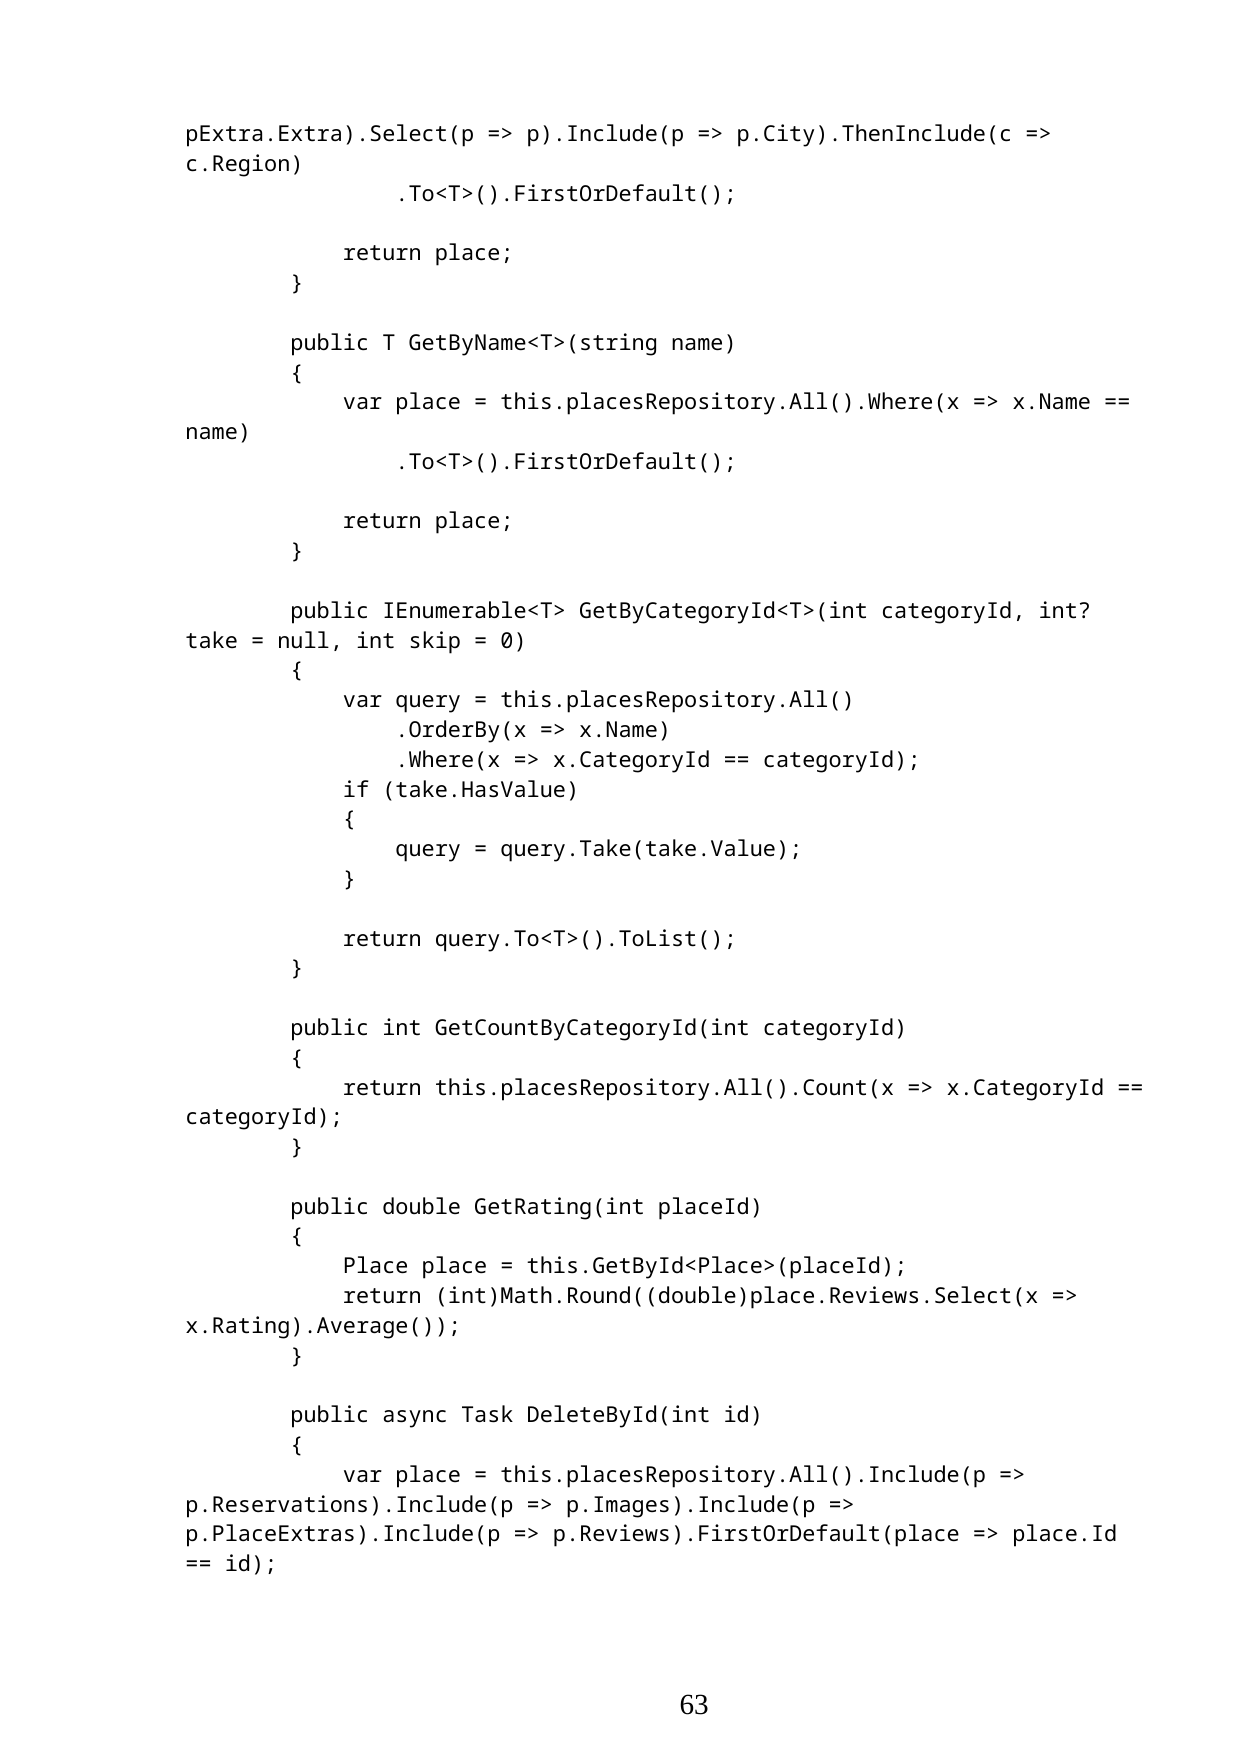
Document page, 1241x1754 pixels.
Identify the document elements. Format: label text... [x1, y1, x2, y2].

text .Where(x => x.CategoryId == categoryId); [185, 744, 1152, 773]
text { [185, 803, 1152, 833]
text .OrderBy(x => x.Name) [185, 714, 1152, 744]
text } [185, 1339, 1152, 1369]
text { [185, 1429, 1152, 1459]
text } [185, 952, 1152, 982]
text public async Task DeleteById(int id) [185, 1399, 1152, 1429]
text { [185, 1042, 1152, 1071]
text public int GetCountByCategoryId(int categoryId) [185, 1012, 1152, 1042]
text Place place = this.GetById<Place>(placeId); [185, 1250, 1152, 1280]
text return place; [185, 505, 1152, 535]
text var place = this.placesRepository.All().Where(x => x.Name == name) [185, 386, 1152, 446]
text public IEnumerable<T> GetByCategoryId<T>(int categoryId, int? take = null, int skip = 0) [185, 595, 1152, 654]
text public double GetRating(int placeId) [185, 1191, 1152, 1220]
text return (int)Math.Round((double)place.Reviews.Select(x => x.Rating).Average()); [185, 1280, 1152, 1339]
text return place; [185, 237, 1152, 267]
text } [185, 1131, 1152, 1161]
text public T GetByName<T>(string name) [185, 327, 1152, 356]
text if (take.HasValue) [185, 773, 1152, 803]
text var query = this.placesRepository.All() [185, 684, 1152, 714]
text { [185, 356, 1152, 386]
text } [185, 863, 1152, 893]
text .To<T>().FirstOrDefault(); [185, 178, 1152, 207]
text query = query.Take(take.Value); [185, 833, 1152, 863]
text } [185, 267, 1152, 297]
text return query.To<T>().ToList(); [185, 922, 1152, 952]
text } [185, 535, 1152, 565]
text { [185, 1220, 1152, 1250]
text return this.placesRepository.All().Count(x => x.CategoryId == categoryId); [185, 1071, 1152, 1131]
text .To<T>().FirstOrDefault(); [185, 446, 1152, 476]
text { [185, 654, 1152, 684]
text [185, 118, 1152, 178]
text var place = this.placesRepository.All().Include(p => p.Reservations).Include(p => p.Images).Include(p => p.PlaceExtras).Include(p => p.Reviews).FirstOrDefault(place => place.Id == id); [185, 1459, 1152, 1578]
